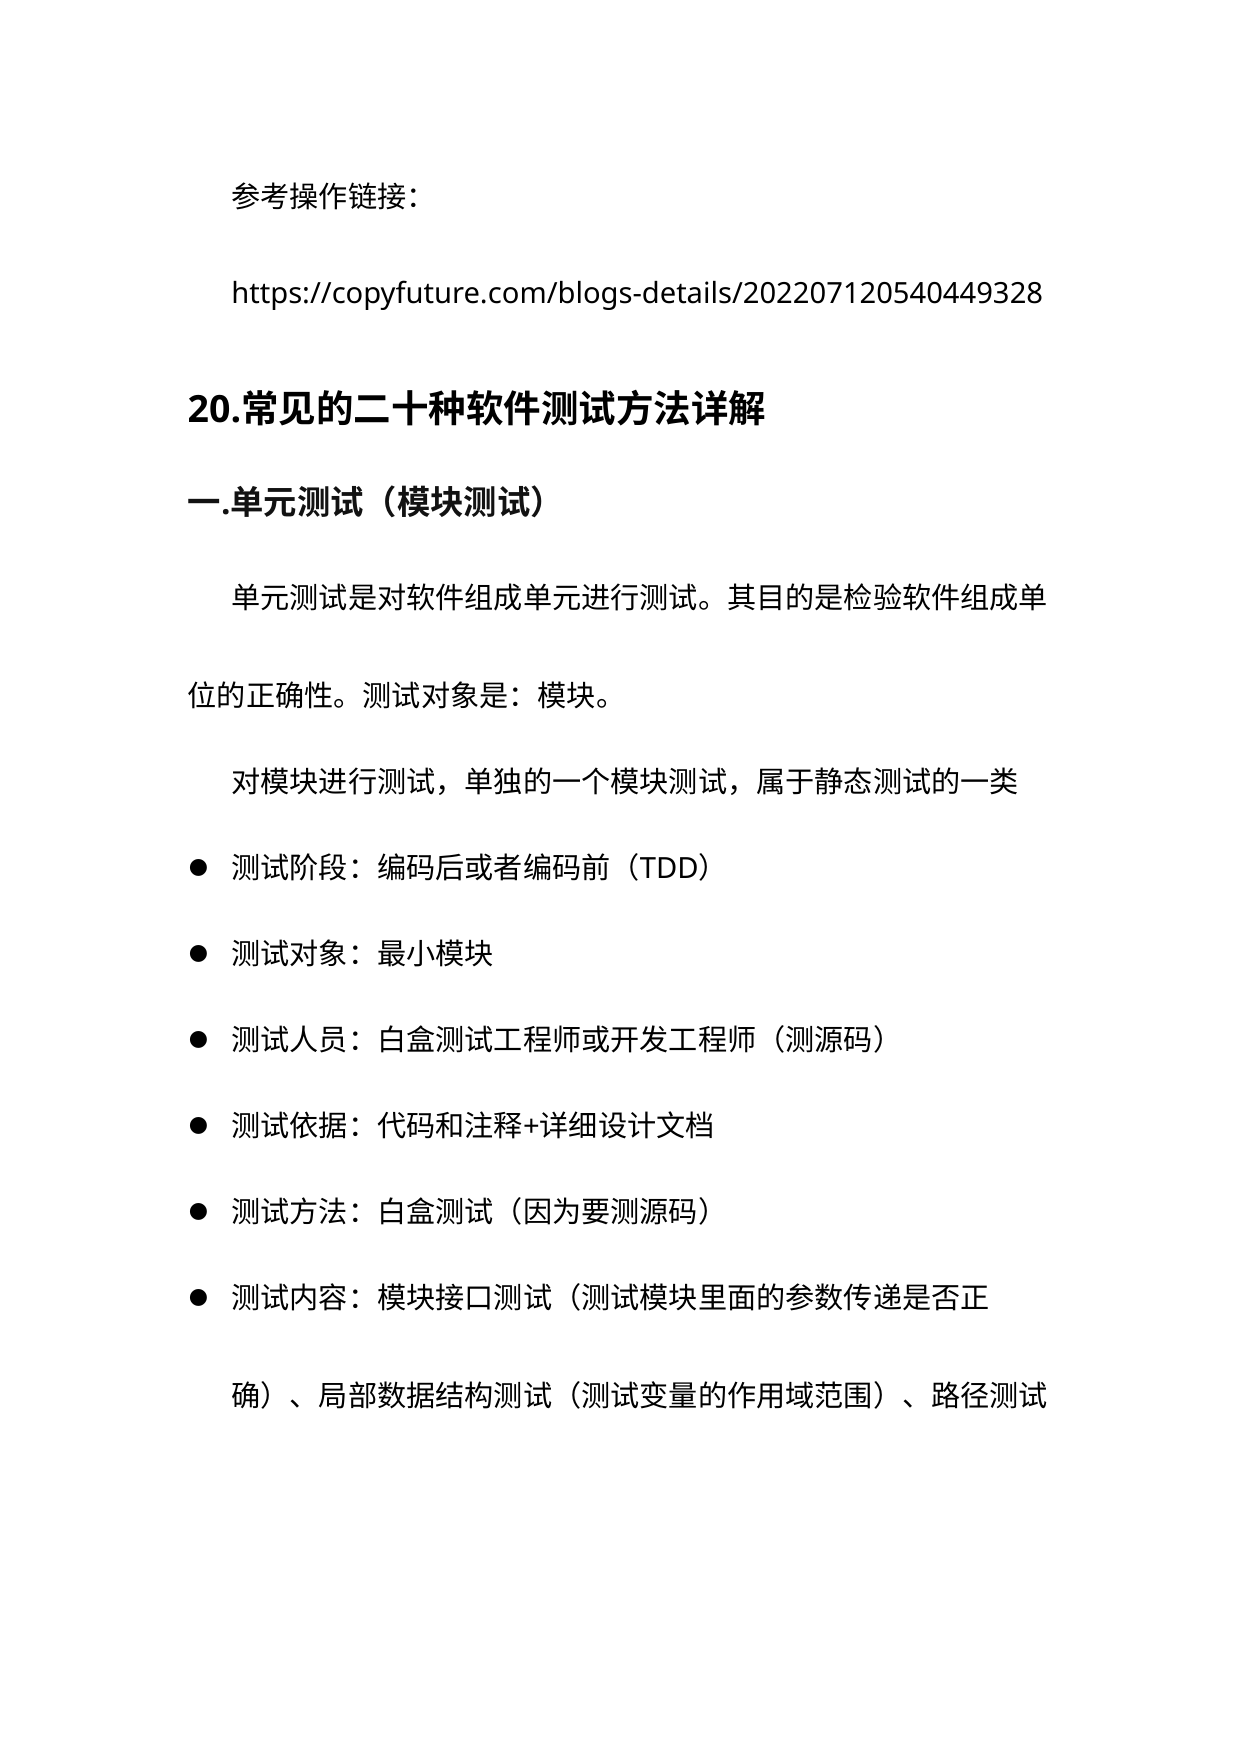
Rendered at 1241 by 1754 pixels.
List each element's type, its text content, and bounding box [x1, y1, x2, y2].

text 参考操作链接： https://copyfuture.com/blogs-details/202207120540449328 [187, 162, 1053, 324]
list 测试方法：白盒测试（因为要测源码） [187, 1178, 1053, 1243]
list 测试对象：最小模块 [187, 919, 1053, 984]
list 测试阶段：编码后或者编码前（TDD） [187, 833, 1053, 898]
list 测试人员：白盒测试工程师或开发工程师（测源码） [187, 1005, 1053, 1070]
subtitle 20.常见的二十种软件测试方法详解 [187, 373, 1053, 438]
text 单元测试是对软件组成单元进行测试。其目的是检验软件组成单位的正确性。测试对象是：模块。 [187, 563, 1053, 726]
list 测试依据：代码和注释+详细设计文档 [187, 1091, 1053, 1156]
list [187, 1264, 1053, 1426]
text 对模块进行测试，单独的一个模块测试，属于静态测试的一类 [187, 747, 1053, 812]
text 一.单元测试（模块测试） [187, 468, 1053, 533]
